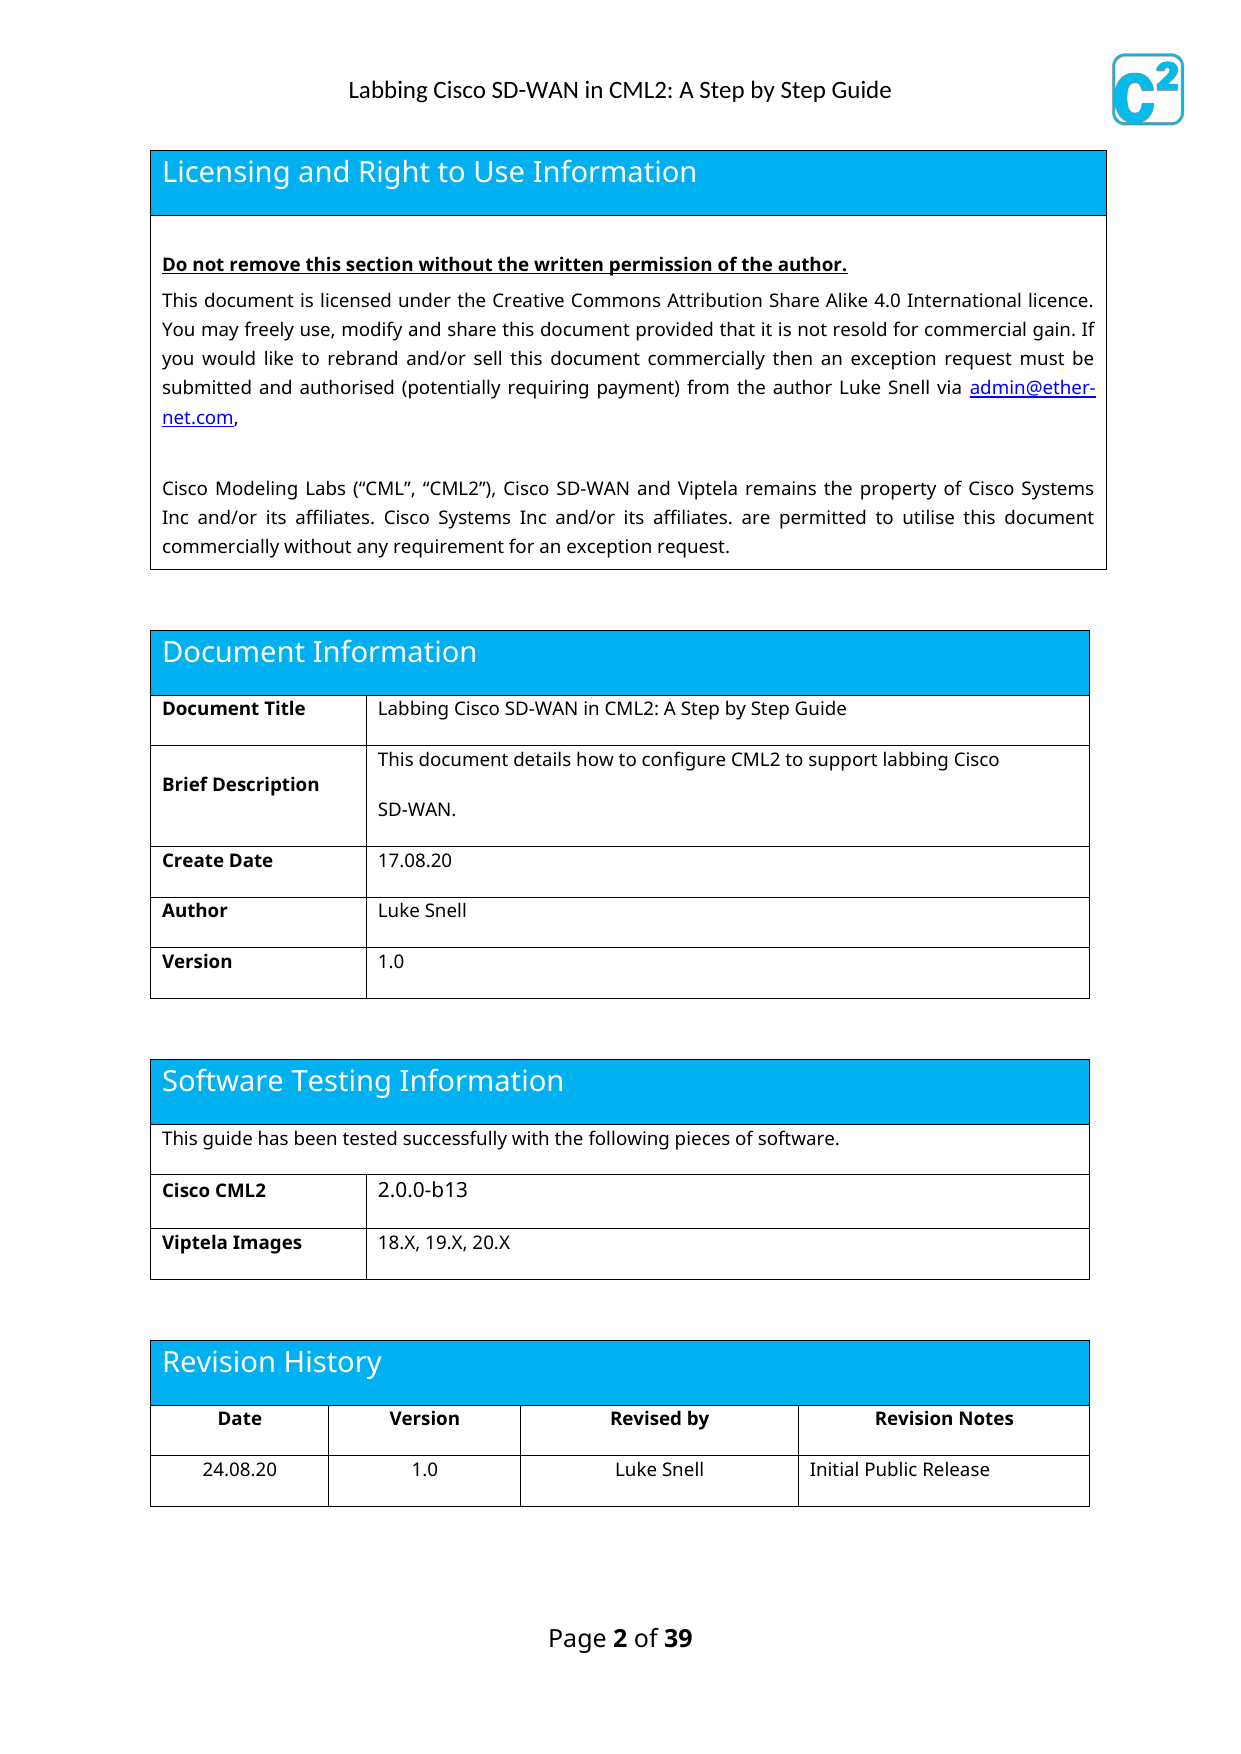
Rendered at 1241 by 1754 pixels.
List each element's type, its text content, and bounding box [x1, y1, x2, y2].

table_cell 1.0 [329, 1456, 520, 1506]
table_cell Brief Description [151, 746, 366, 846]
table_header Software Testing Information [151, 1060, 1089, 1124]
table_cell Date [151, 1406, 328, 1455]
table_header Document Information [151, 631, 1089, 695]
table_cell Document Title [151, 696, 366, 745]
table_cell 2.0.0-b13 [367, 1175, 1089, 1228]
table_cell This document details how to configure CML2 to support labbing Cisco SD-WAN. [367, 746, 1089, 846]
table_cell Viptela Images [151, 1229, 366, 1279]
table_cell Labbing Cisco SD-WAN in CML2: A Step by Step Guide [367, 696, 1089, 745]
table_cell This guide has been tested successfully with the following pieces of software. [151, 1125, 1089, 1174]
table_cell Version [329, 1406, 520, 1455]
table_cell Luke Snell [521, 1456, 798, 1506]
table_cell Create Date [151, 847, 366, 897]
table_header Revision History [151, 1341, 1089, 1405]
table_cell Revision Notes [799, 1406, 1089, 1455]
picture [1111, 52, 1185, 126]
table_cell 17.08.20 [367, 847, 1089, 897]
table_cell Revised by [521, 1406, 798, 1455]
table_cell Version [151, 948, 366, 998]
table_cell Cisco CML2 [151, 1175, 366, 1228]
table_cell Author [151, 898, 366, 947]
table_cell 18.X, 19.X, 20.X [367, 1229, 1089, 1279]
table_cell 24.08.20 [151, 1456, 328, 1506]
table_cell Do not remove this section without the written permission of the author. This document is licensed under the Creative Commons Attribution Share Alike 4.0 International licence. You may freely use, modify and share this document provided that it is not resold for commercial gain. If you would like to rebrand and/or sell this document commercially then an exception request must be submitted and authorised (potentially requiring payment) from the author Luke Snell via admin@ether-net.com, Cisco Modeling Labs (“CML”, “CML2”), Cisco SD-WAN and Viptela remains the property of Cisco Systems Inc and/or its affiliates. Cisco Systems Inc and/or its affiliates. are permitted to utilise this document commercially without any requirement for an exception request. [151, 216, 1106, 569]
table_cell Luke Snell [367, 898, 1089, 947]
table_cell 1.0 [367, 948, 1089, 998]
table_header Licensing and Right to Use Information [151, 151, 1106, 215]
table_cell Initial Public Release [799, 1456, 1089, 1506]
